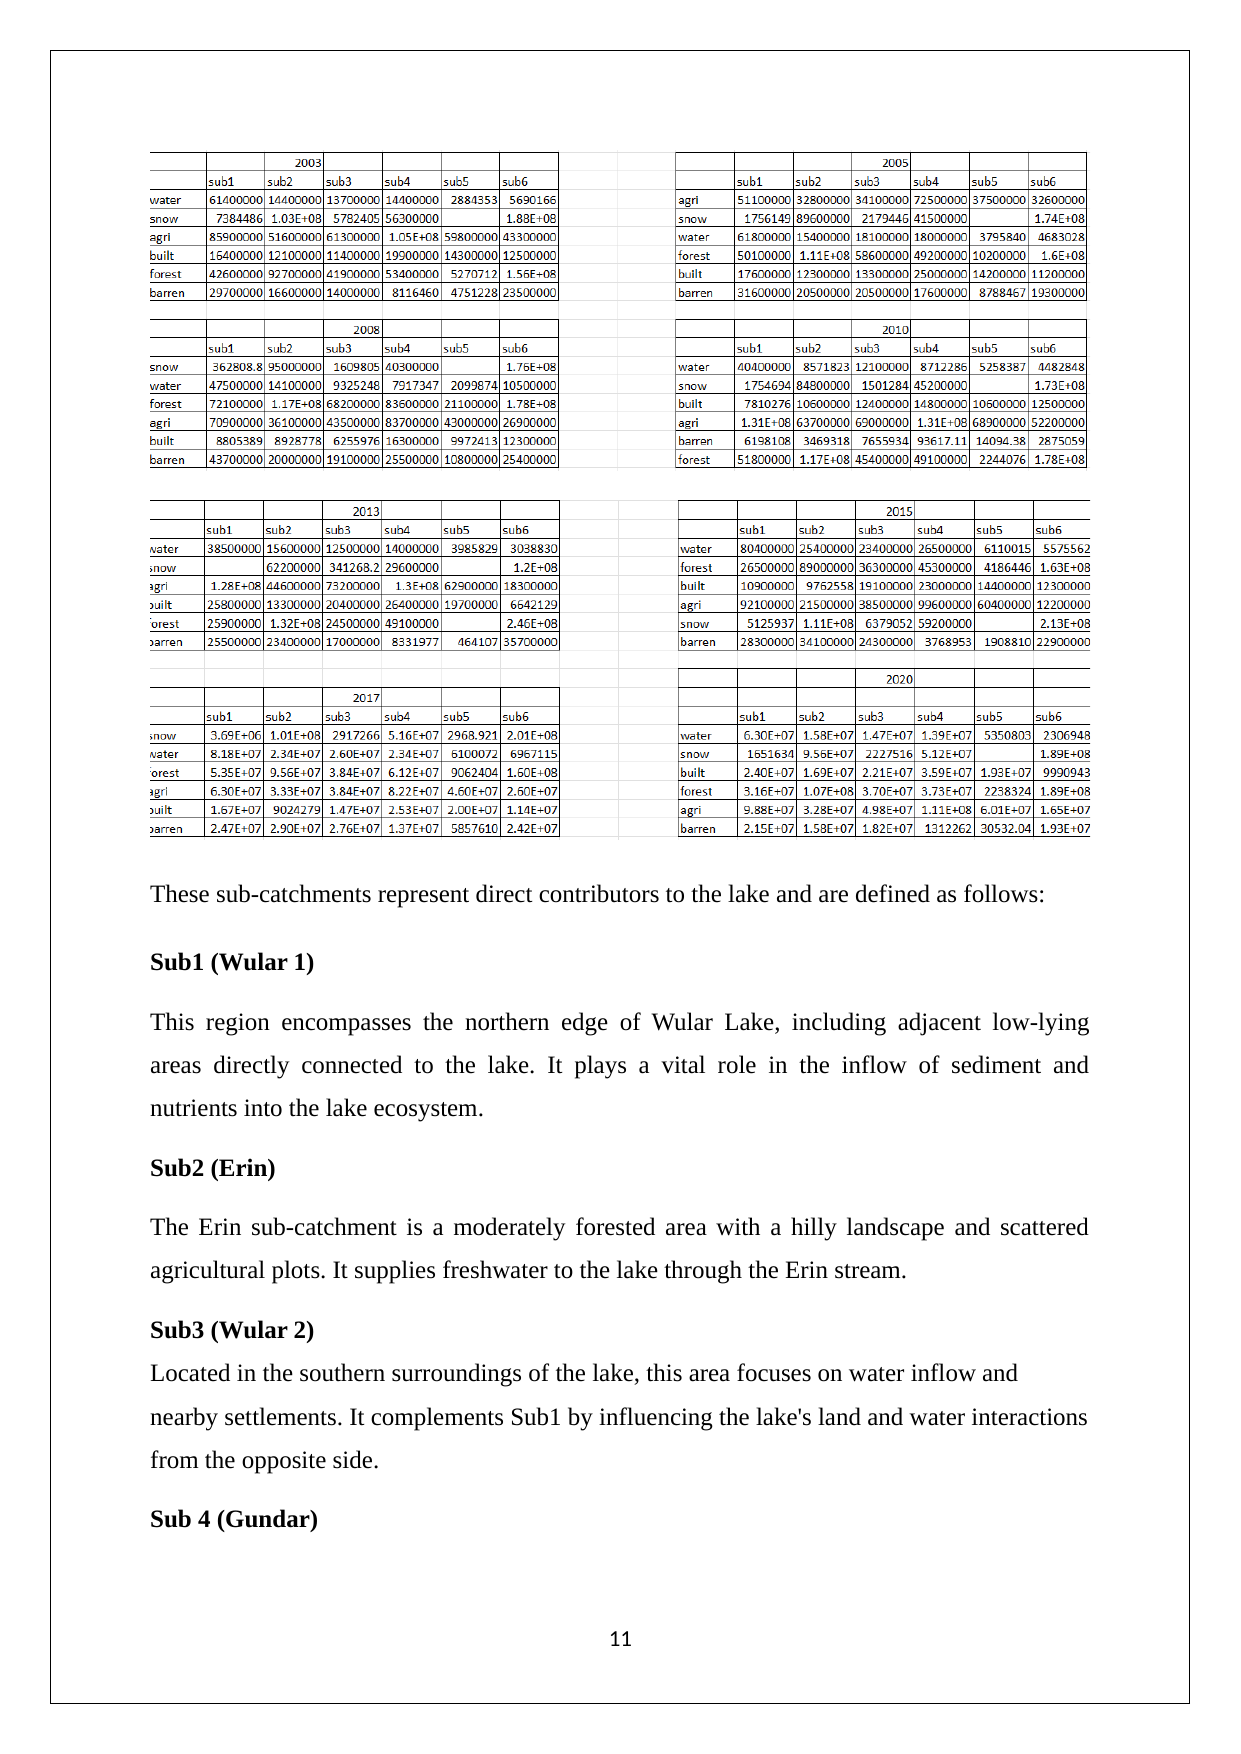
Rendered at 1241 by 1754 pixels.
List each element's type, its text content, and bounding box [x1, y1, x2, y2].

picture [150, 150, 1091, 471]
text Sub 4 (Gundar) [150, 1504, 1090, 1533]
text Sub3 (Wular 2) Located in the southern surroundings of the lake, this area focuses on water inflow and nearby settlements. It complements Sub1 by influencing the lake's land and water interactions from the opposite side. [150, 1315, 1090, 1473]
text Sub1 (Wular 1) [150, 947, 1090, 976]
text Sub2 (Erin) [150, 1153, 1090, 1181]
text The Erin sub-catchment is a moderately forested area with a hilly landscape and scattered agricultural plots. It supplies freshwater to the lake through the Erin stream. [150, 1212, 1090, 1284]
picture [150, 500, 1091, 840]
text This region encompasses the northern edge of Wular Lake, including adjacent low-lying areas directly connected to the lake. It plays a vital role in the inflow of sediment and nutrients into the lake ecosystem. [150, 1007, 1090, 1122]
text These sub-catchments represent direct contributors to the lake and are defined as follows: [150, 879, 1090, 907]
